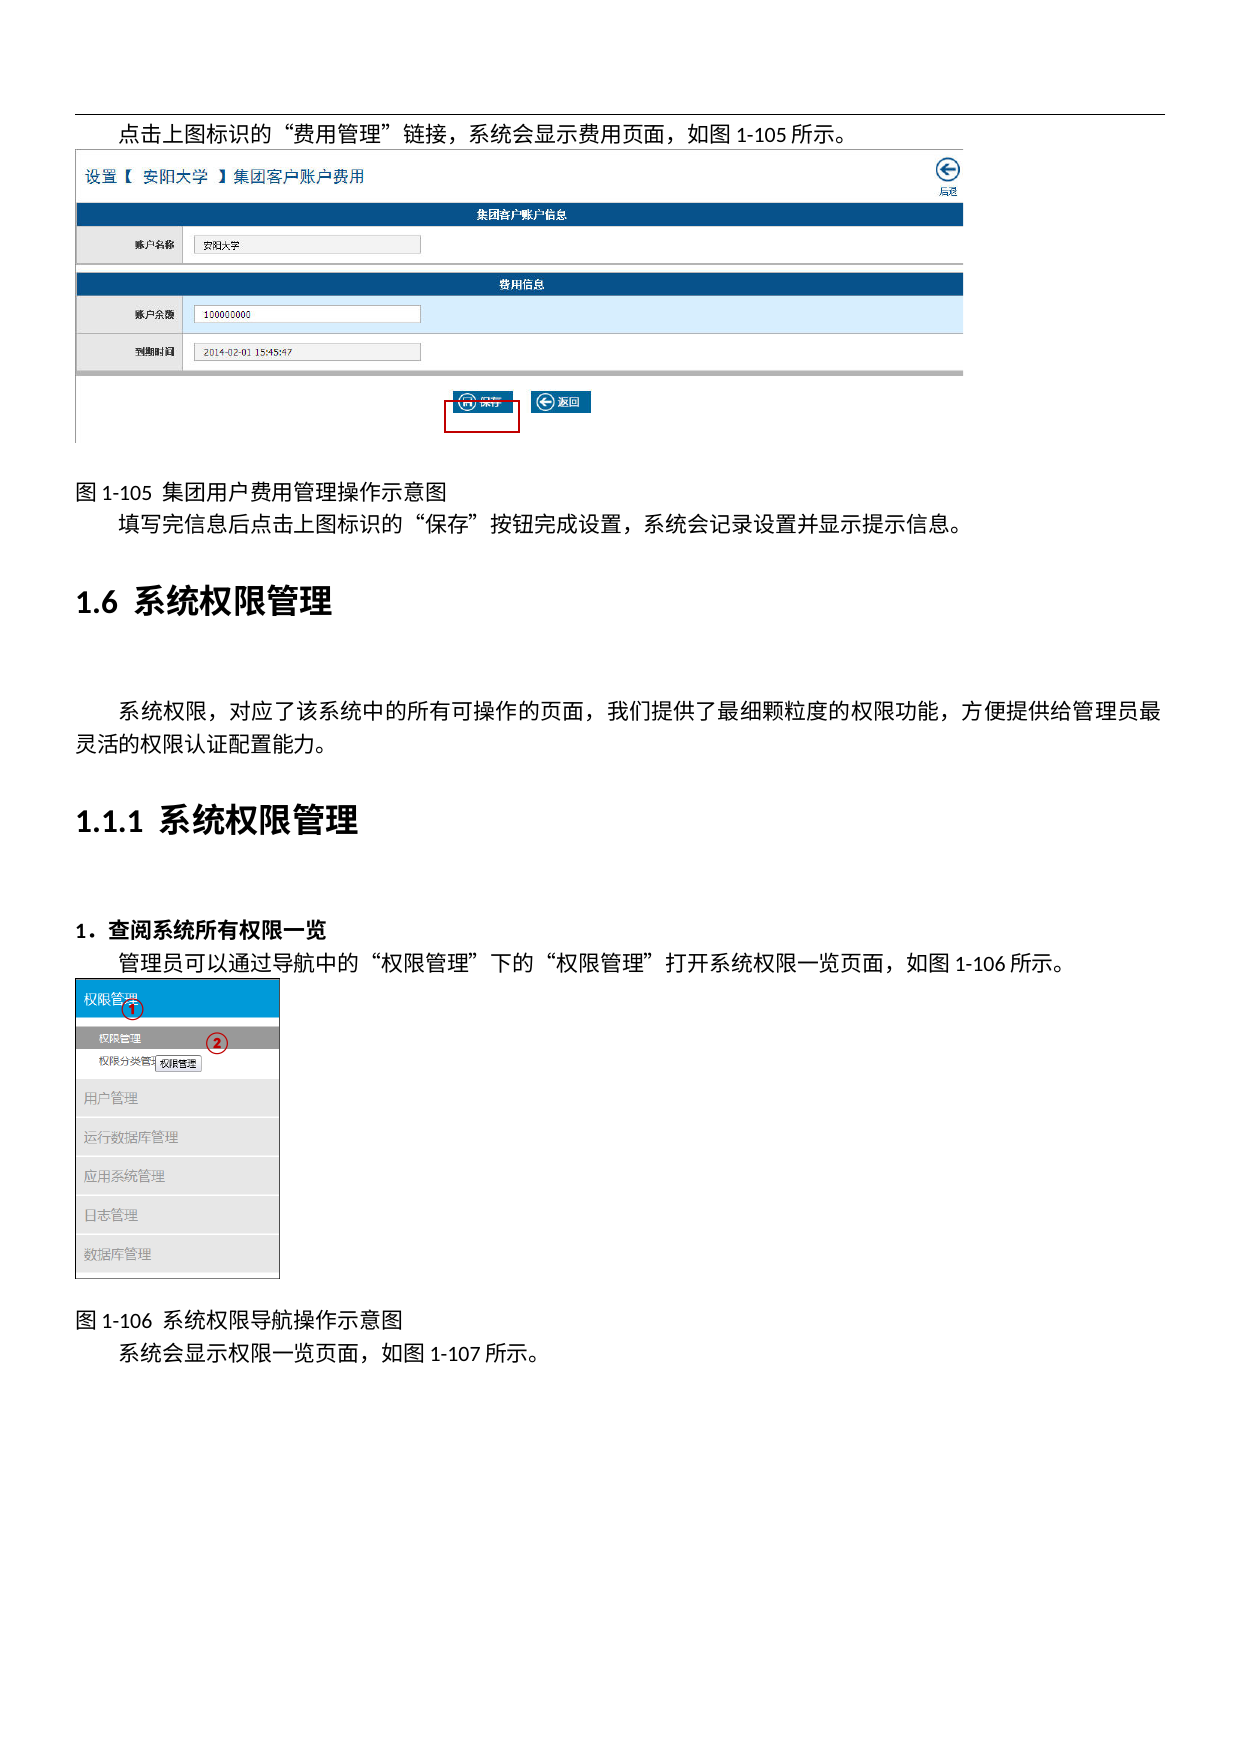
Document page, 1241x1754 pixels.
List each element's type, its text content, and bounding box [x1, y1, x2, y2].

subtitle 1.1.1 系统权限管理 [75, 786, 1165, 851]
list 图1-105 集团用户费用管理操作示意图 [75, 474, 1165, 507]
list 点击上图标识的“费用管理”链接，系统会显示费用页面，如图1-105所示。 [75, 117, 1165, 149]
text 1．查阅系统所有权限一览 [75, 913, 1165, 946]
picture [75, 1018, 280, 1279]
list 填写完信息后点击上图标识的“保存”按钮完成设置，系统会记录设置并显示提示信息。 [75, 507, 1165, 539]
list 系统会显示权限一览页面，如图1-107所示。 [75, 1336, 1165, 1368]
list 图1-106 系统权限导航操作示意图 [75, 1303, 1165, 1336]
subtitle 1.6 系统权限管理 [75, 567, 1165, 632]
text 系统权限，对应了该系统中的所有可操作的页面，我们提供了最细颗粒度的权限功能，方便提供给管理员最灵活的权限认证配置能力。 [75, 694, 1165, 759]
picture [75, 149, 964, 443]
list 管理员可以通过导航中的“权限管理”下的“权限管理”打开系统权限一览页面，如图1-106所示。 [75, 946, 1165, 978]
picture [102, 994, 106, 1004]
